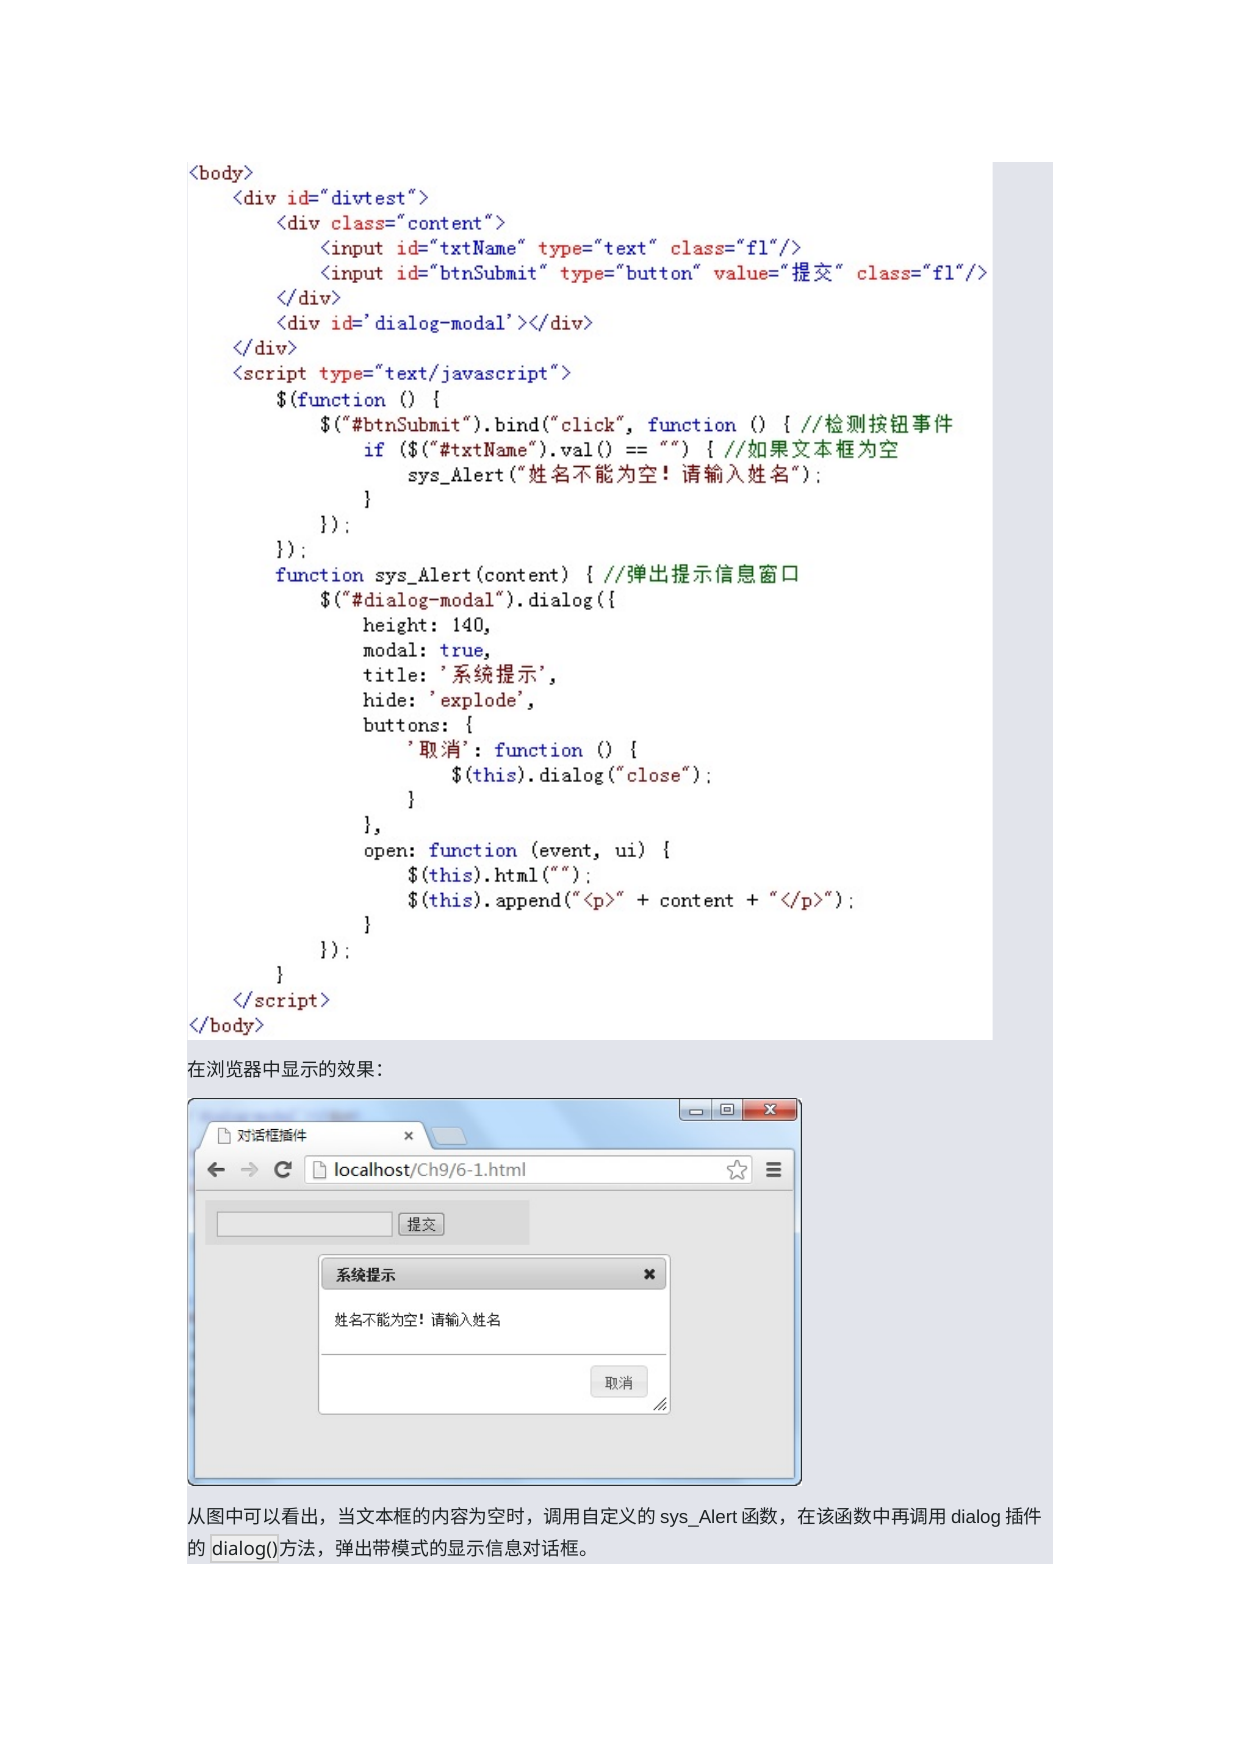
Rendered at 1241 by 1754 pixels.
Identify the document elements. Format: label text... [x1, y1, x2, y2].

picture [187, 162, 993, 1040]
text 在浏览器中显示的效果： [187, 1052, 1053, 1084]
text 从图中可以看出，当文本框的内容为空时，调用自定义的sys_Alert函数，在该函数中再调用dialog插件的dialog()方法，弹出带模式的显示信息对话框。 [187, 1499, 1053, 1564]
picture [187, 1098, 802, 1486]
